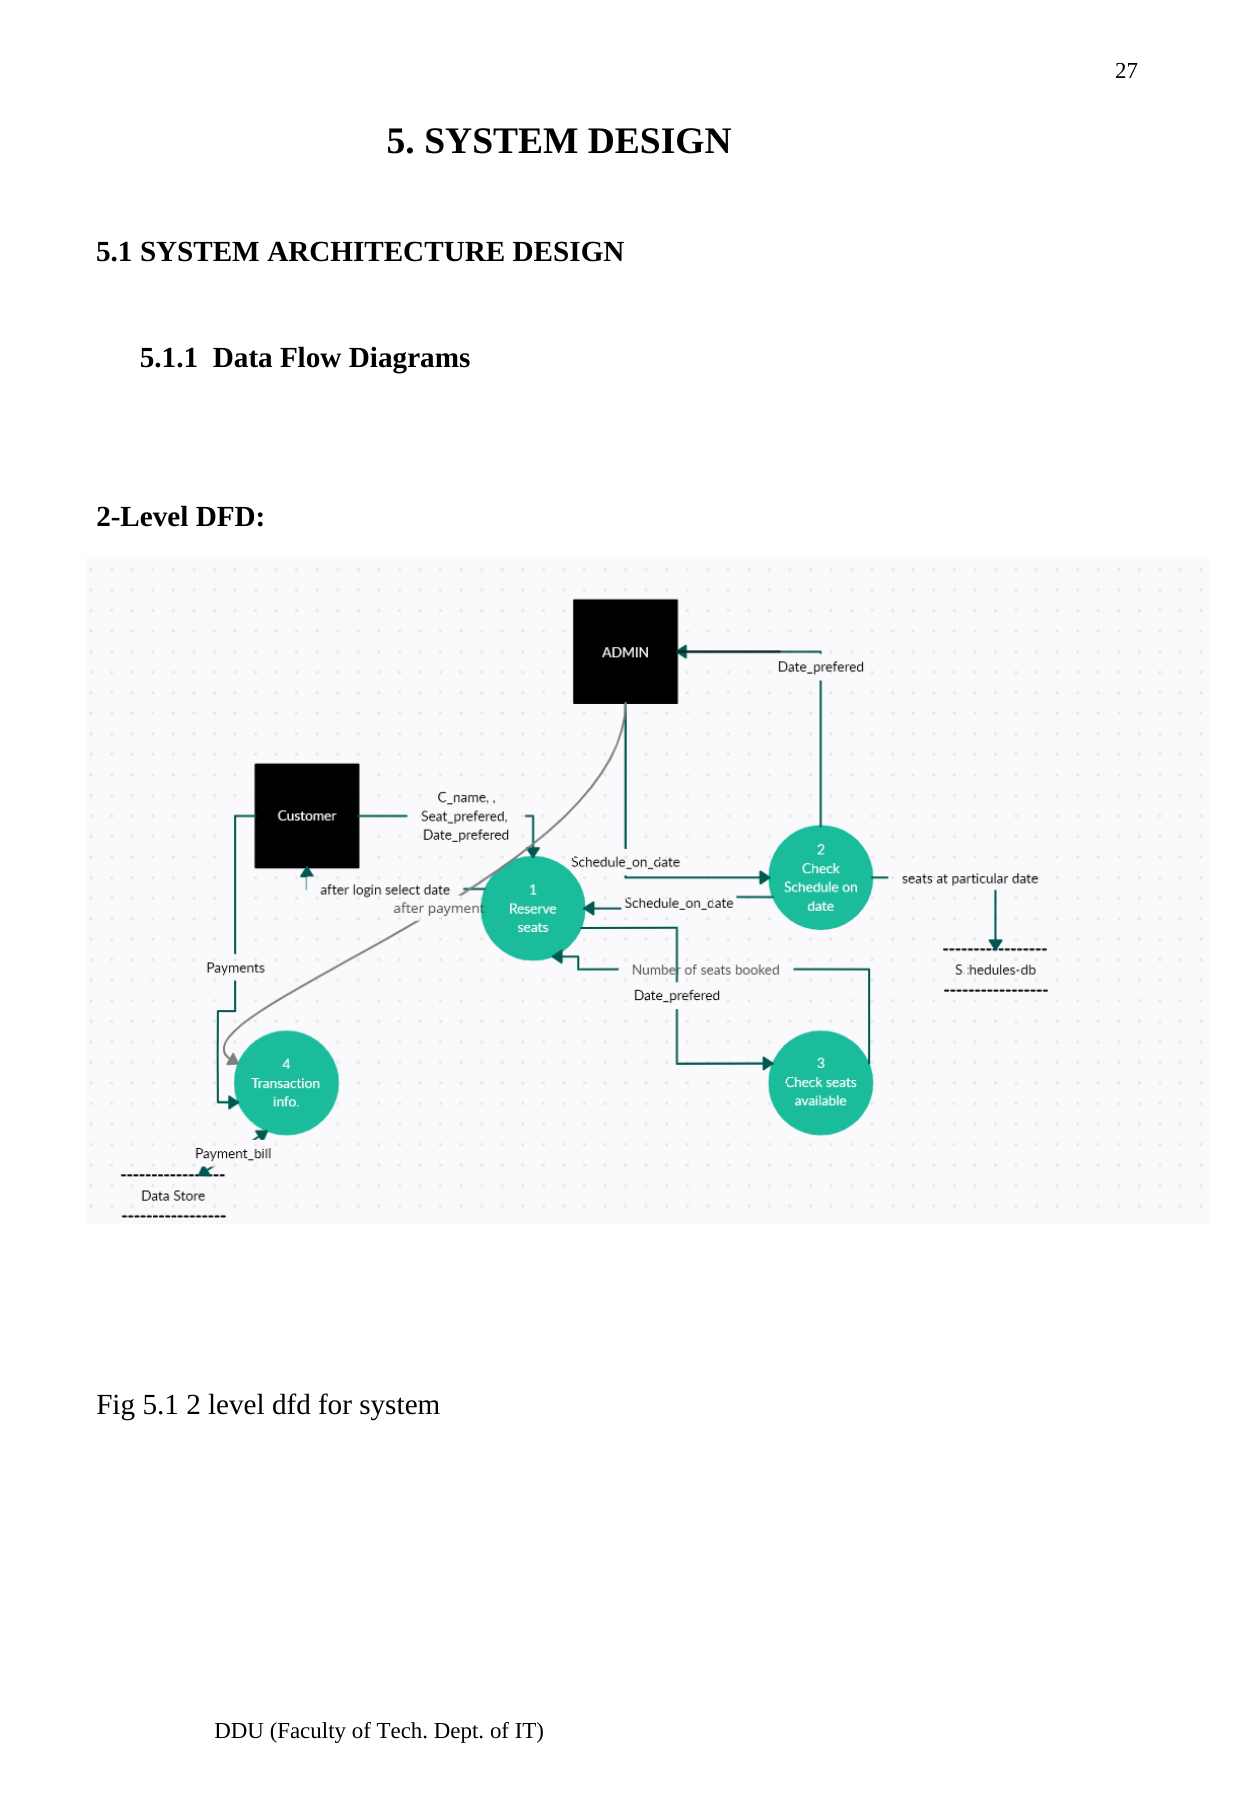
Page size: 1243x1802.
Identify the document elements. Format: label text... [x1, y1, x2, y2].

subtitle SYSTEM ARCHITECTURE DESIGN [96, 234, 1209, 268]
subtitle Data Flow Diagrams [139, 340, 1209, 374]
subtitle 2-Level DFD: [96, 499, 1209, 532]
picture [85, 557, 1210, 1224]
subtitle SYSTEM DESIGN [386, 119, 1209, 162]
text Fig 5.1 2 level dfd for system [96, 1387, 1209, 1421]
